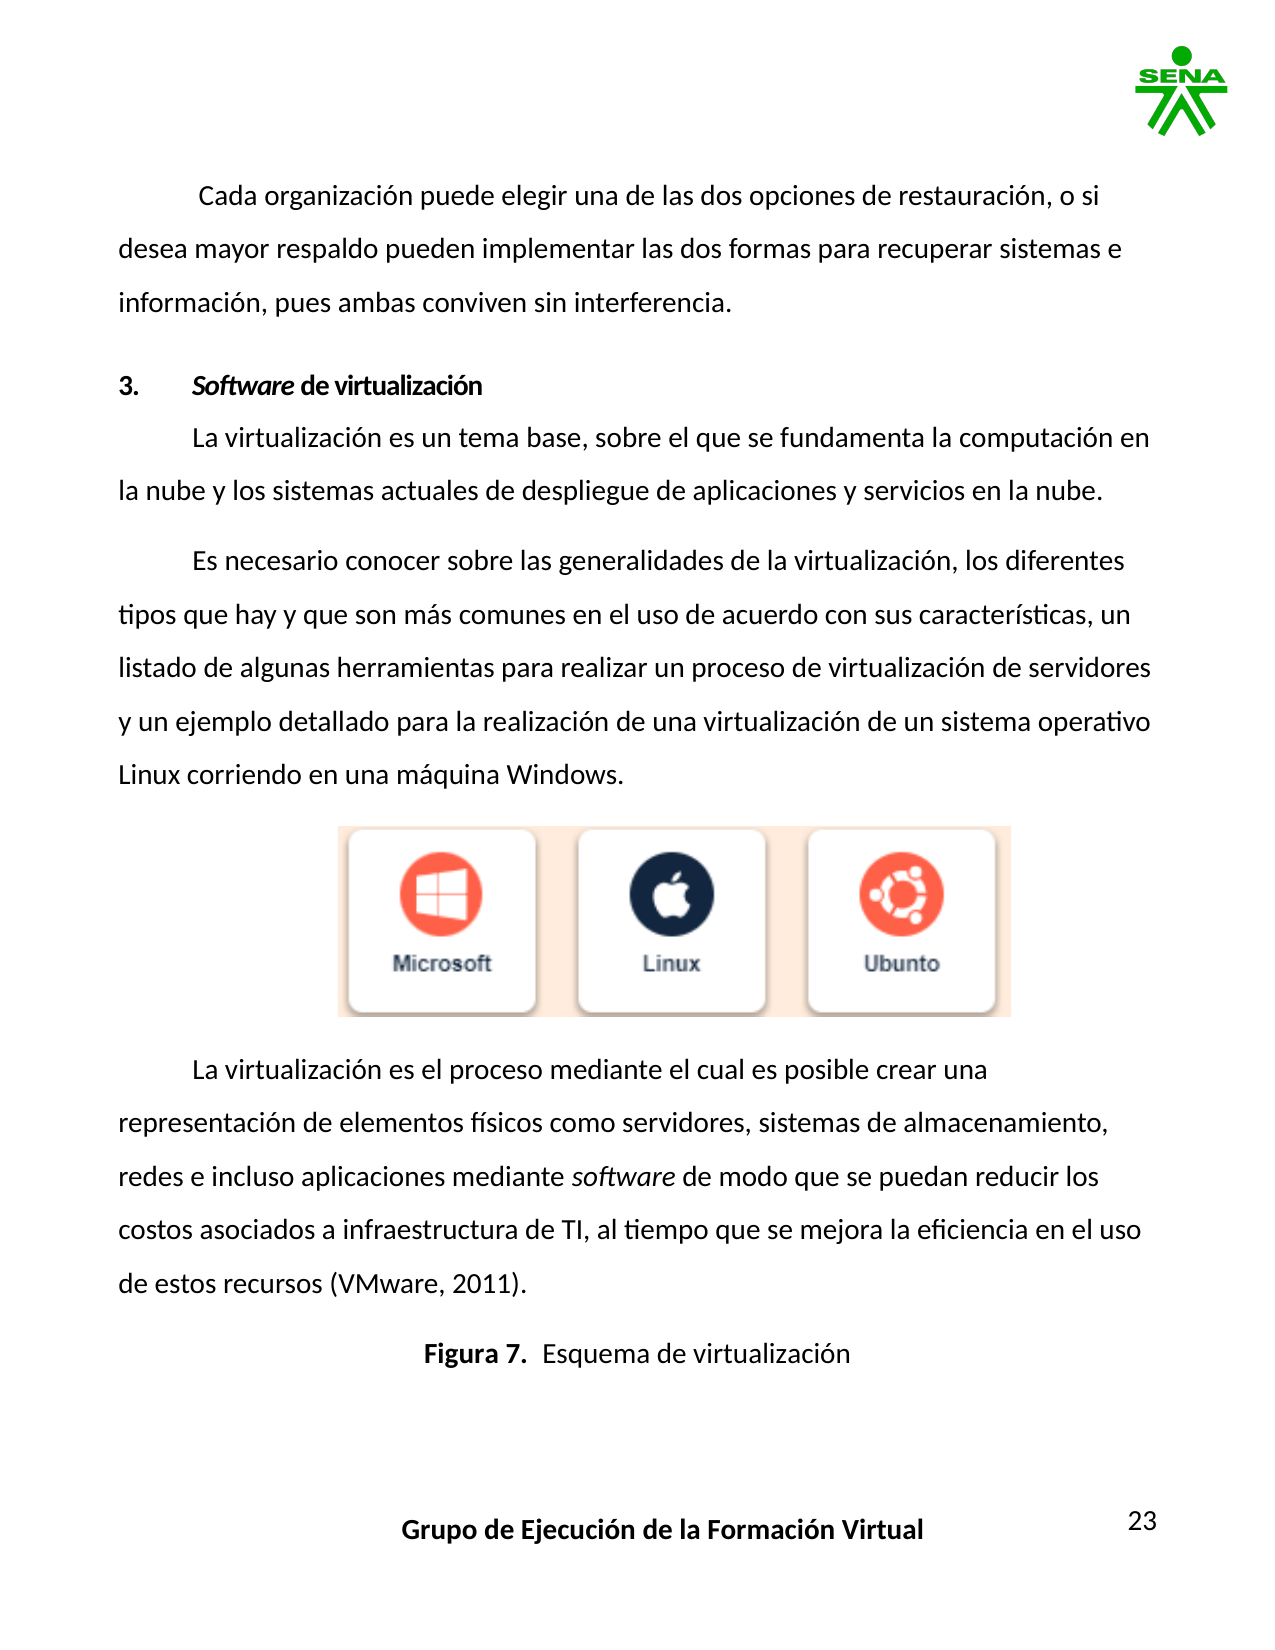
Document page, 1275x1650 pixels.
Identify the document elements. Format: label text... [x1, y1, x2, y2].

text La virtualización es el proceso mediante el cual es posible crear una representación de elementos físicos como servidores, sistemas de almacenamiento, redes e incluso aplicaciones mediante software de modo que se puedan reducir los costos asociados a infraestructura de TI, al tiempo que se mejora la eficiencia en el uso de estos recursos (VMware, 2011). [118, 1051, 1157, 1301]
text Esquema de virtualización [118, 1335, 1157, 1371]
text Cada organización puede elegir una de las dos opciones de restauración, o si desea mayor respaldo pueden implementar las dos formas para recuperar sistemas e información, pues ambas conviven sin interferencia. [118, 177, 1157, 320]
picture [1135, 46, 1228, 136]
text La virtualización es un tema base, sobre el que se fundamenta la computación en la nube y los sistemas actuales de despliegue de aplicaciones y servicios en la nube. [118, 419, 1157, 508]
subtitle Software de virtualización [118, 367, 1157, 402]
picture [337, 826, 1012, 1017]
text Es necesario conocer sobre las generalidades de la virtualización, los diferentes tipos que hay y que son más comunes en el uso de acuerdo con sus características, un listado de algunas herramientas para realizar un proceso de virtualización de servidores y un ejemplo detallado para la realización de una virtualización de un sistema operativo Linux corriendo en una máquina Windows. [118, 542, 1157, 792]
